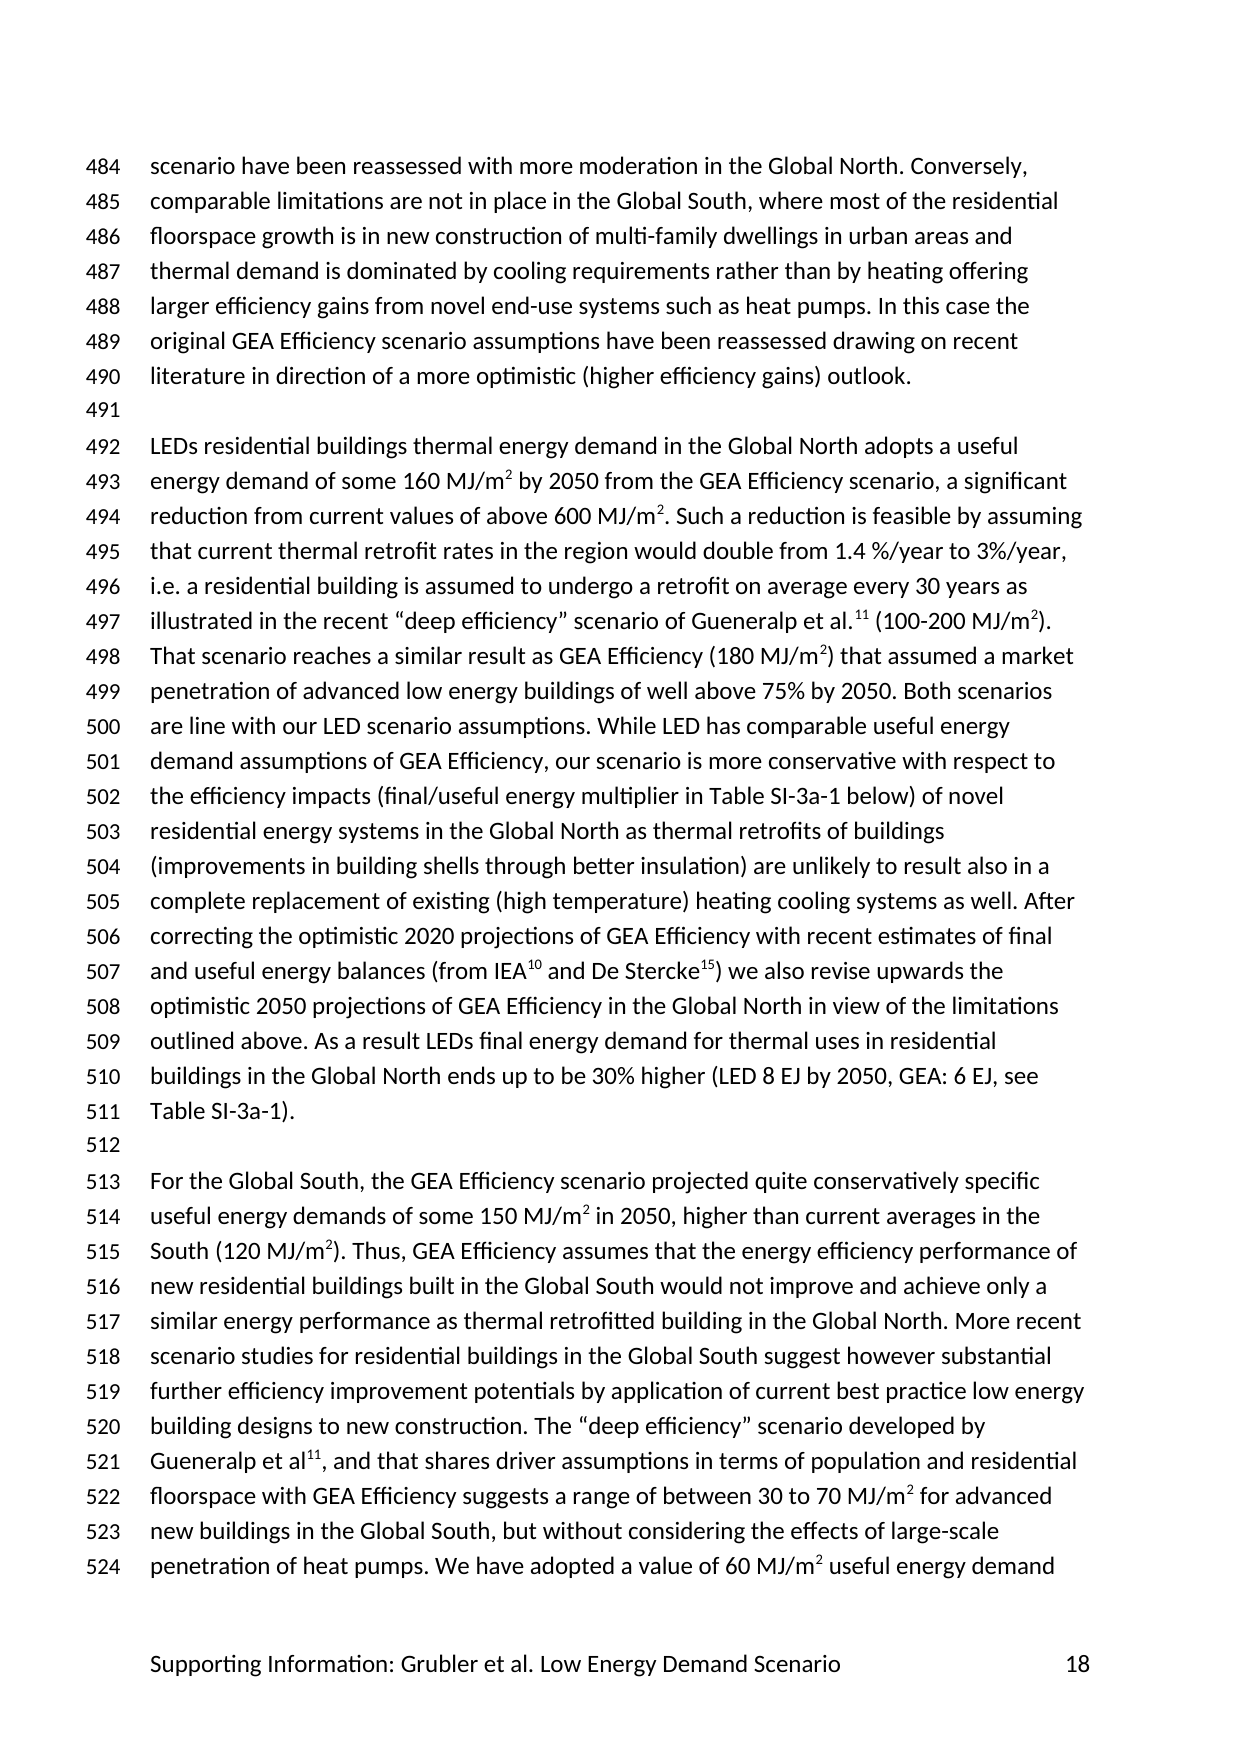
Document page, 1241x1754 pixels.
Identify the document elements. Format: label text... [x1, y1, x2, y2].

text LEDs residential buildings thermal energy demand in the Global North adopts a useful energy demand of some 160 MJ/m2 by 2050 from the GEA Efficiency scenario, a significant reduction from current values of above 600 MJ/m2. Such a reduction is feasible by assuming that current thermal retrofit rates in the region would double from 1.4 %/year to 3%/year, i.e. a residential building is assumed to undergo a retrofit on average every 30 years as illustrated in the recent “deep efficiency” scenario of Gueneralp et al.11 (100-200 MJ/m2). That scenario reaches a similar result as GEA Efficiency (180 MJ/m2) that assumed a market penetration of advanced low energy buildings of well above 75% by 2050. Both scenarios are line with our LED scenario assumptions. While LED has comparable useful energy demand assumptions of GEA Efficiency, our scenario is more conservative with respect to the efficiency impacts (final/useful energy multiplier in Table SI-3a-1 below) of novel residential energy systems in the Global North as thermal retrofits of buildings (improvements in building shells through better insulation) are unlikely to result also in a complete replacement of existing (high temperature) heating cooling systems as well. After correcting the optimistic 2020 projections of GEA Efficiency with recent estimates of final and useful energy balances (from IEA10 and De Stercke15) we also revise upwards the optimistic 2050 projections of GEA Efficiency in the Global North in view of the limitations outlined above. As a result LEDs final energy demand for thermal uses in residential buildings in the Global North ends up to be 30% higher (LED 8 EJ by 2050, GEA: 6 EJ, see Table SI-3a-1). [150, 430, 1090, 1126]
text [150, 1165, 1090, 1581]
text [150, 150, 1090, 391]
